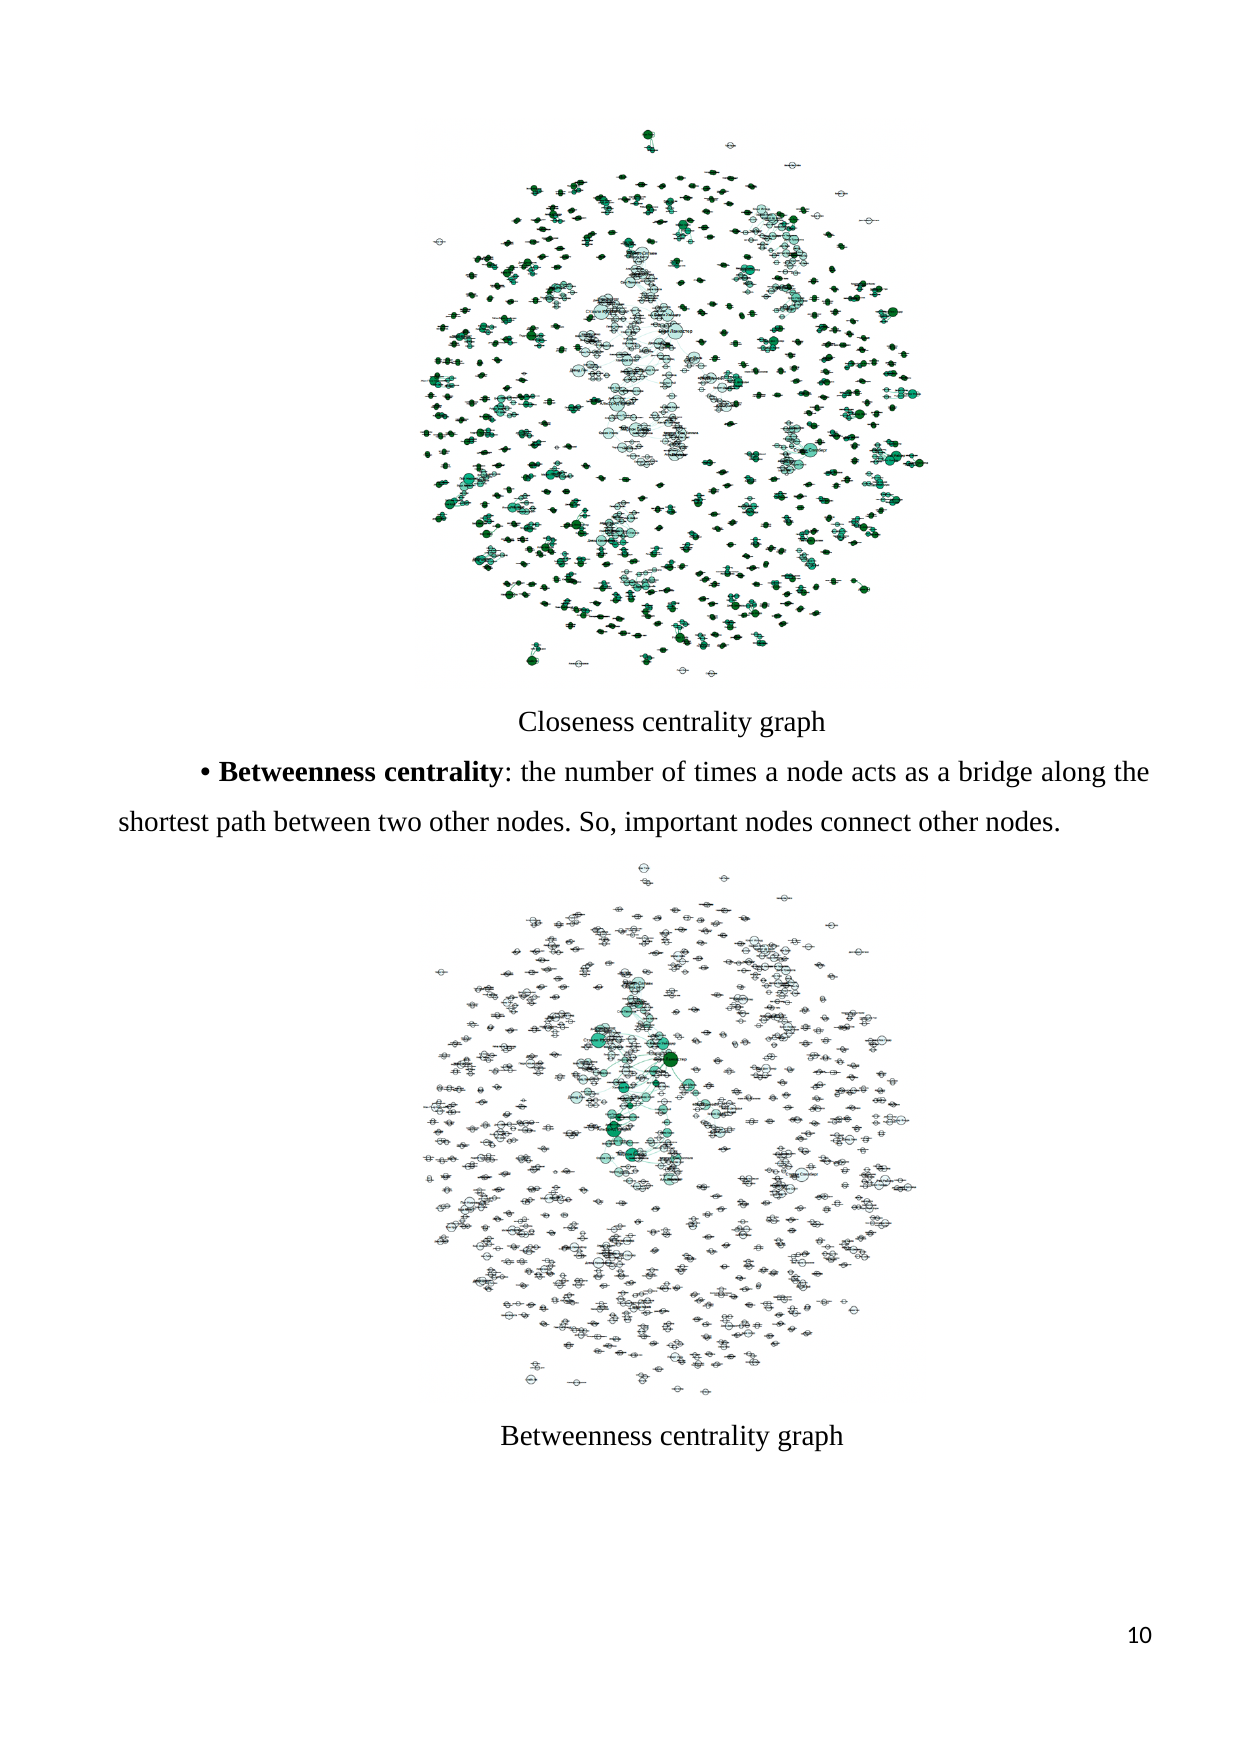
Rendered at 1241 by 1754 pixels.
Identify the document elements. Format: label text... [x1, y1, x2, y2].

text Closeness centrality graph [118, 704, 1152, 737]
text Betweenness centrality graph [118, 1418, 1152, 1452]
picture [414, 118, 929, 689]
text • Betweenness centrality: the number of times a node acts as a bridge along the shortest path between two other nodes. So, important nodes connect other nodes. [118, 754, 1152, 838]
picture [417, 854, 926, 1403]
